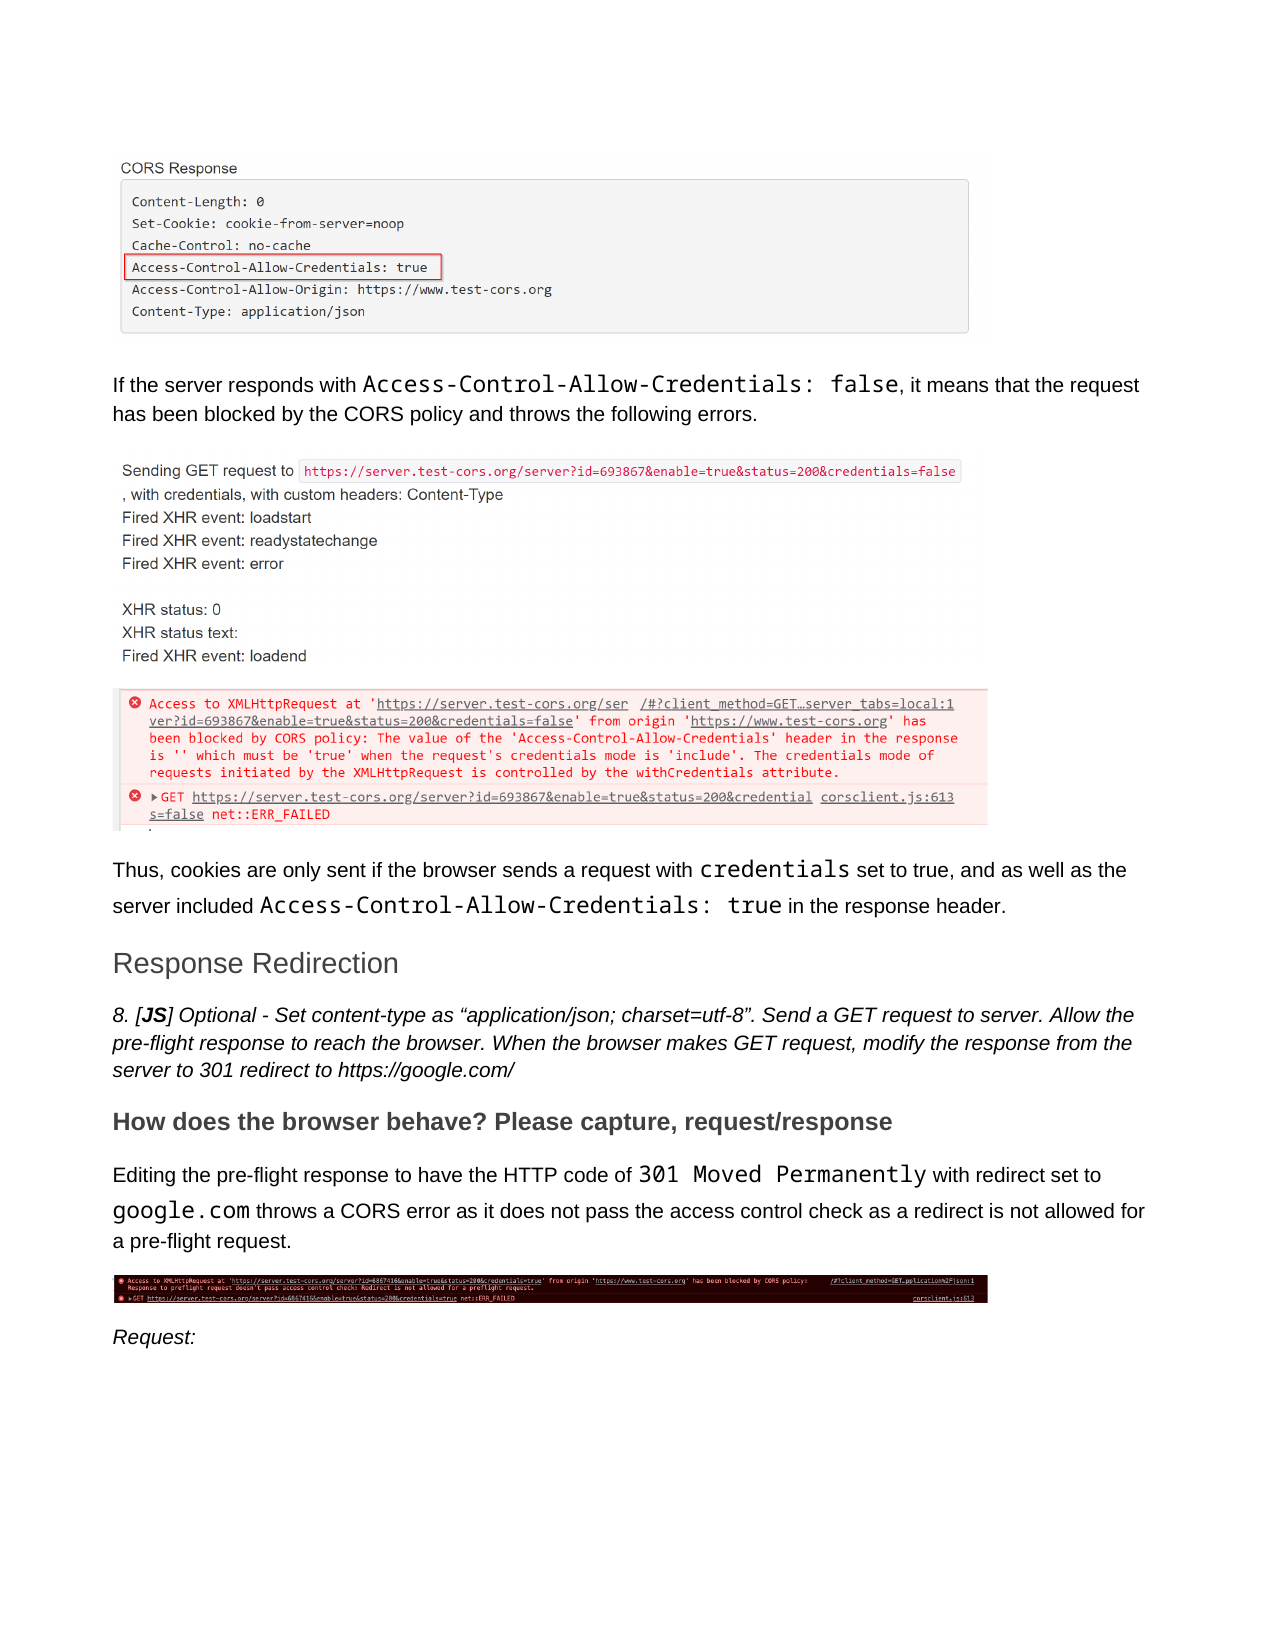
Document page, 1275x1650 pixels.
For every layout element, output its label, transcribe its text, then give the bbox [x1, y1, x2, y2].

text If the server responds with Access-Control-Allow-Credentials: false, it means that the request has been blocked by the CORS policy and throws the following errors. [112, 367, 1162, 426]
picture [112, 150, 988, 346]
picture [112, 448, 988, 667]
subtitle Response Redirection [112, 946, 1162, 979]
picture [112, 1275, 988, 1303]
subtitle How does the browser behave? Please capture, request/response [112, 1107, 1162, 1135]
text Thus, cookies are only sent if the browser sends a request with credentials set to true, and as well as the server included Access-Control-Allow-Credentials: true in the response header. [112, 853, 1162, 921]
picture [112, 688, 988, 831]
text Request: [112, 1325, 1162, 1349]
text 8. [JS] Optional - Set content-type as “application/json; charset=utf-8”. Send a GET request to server. Allow the pre-flight response to reach the browser. When the browser makes GET request, modify the response from the server to 301 redirect to https://google.com/ [112, 1003, 1162, 1082]
text Editing the pre-flight response to have the HTTP code of 301 Moved Permanently with redirect set to google.com throws a CORS error as it does not pass the access control check as a redirect is not allowed for a pre-flight request. [112, 1158, 1162, 1253]
